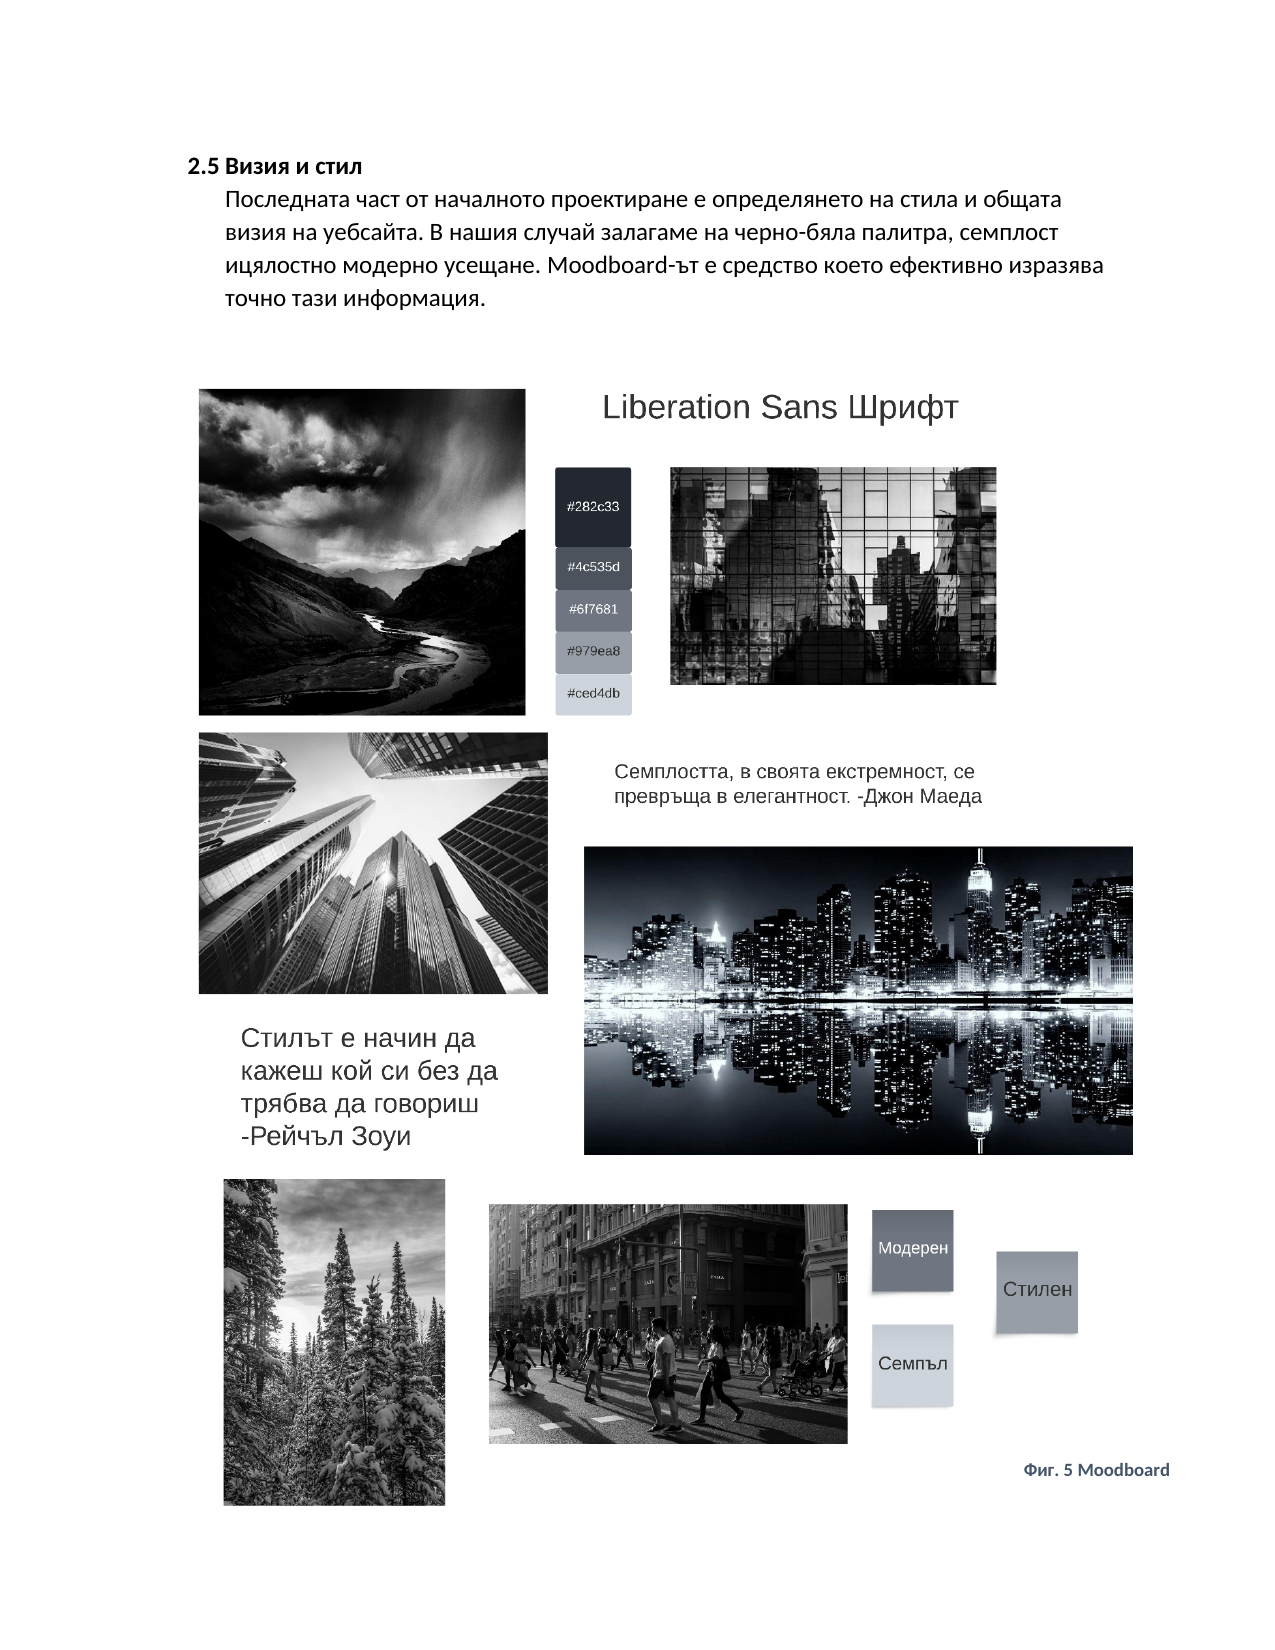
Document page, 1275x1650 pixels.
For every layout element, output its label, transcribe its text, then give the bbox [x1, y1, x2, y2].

picture [178, 362, 1153, 1527]
list Визия и стил Последната част от началното проектиране е определянето на стила и общата визия на уебсайта. В нашия случай залагаме на черно-бяла палитра, семплост ицялостно модерно усещане. Moodboard-ът е средство което ефективно изразява точно тази информация. [187, 150, 1125, 342]
